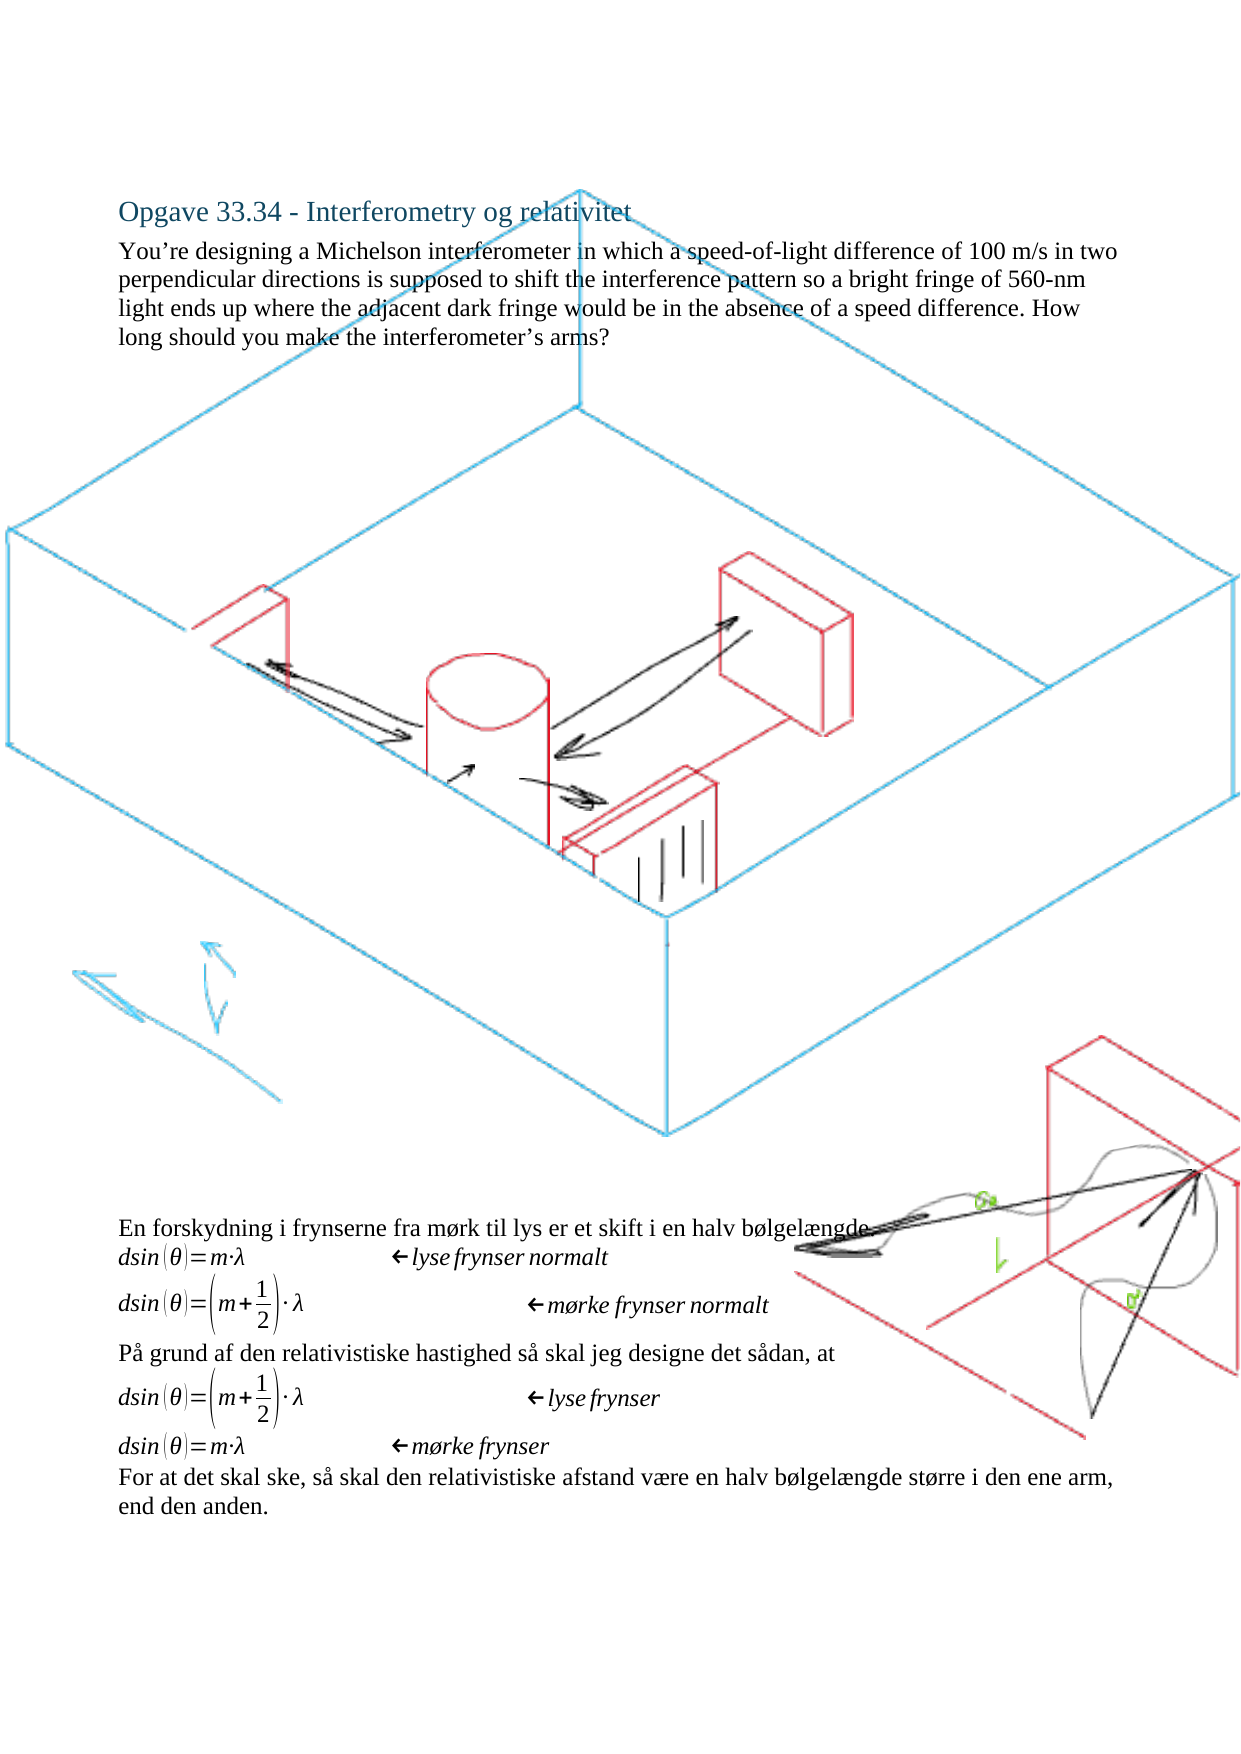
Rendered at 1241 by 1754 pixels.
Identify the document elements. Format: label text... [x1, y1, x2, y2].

text På grund af den relativistiske hastighed så skal jeg designe det sådan, at [118, 1338, 794, 1366]
picture [0, 189, 1241, 1440]
text En forskydning i frynserne fra mørk til lys er et skift i en halv bølgelængde. [118, 1213, 794, 1242]
text For at det skal ske, så skal den relativistiske afstand være en halv bølgelængde større i den ene arm, end den anden. [118, 1462, 1122, 1519]
